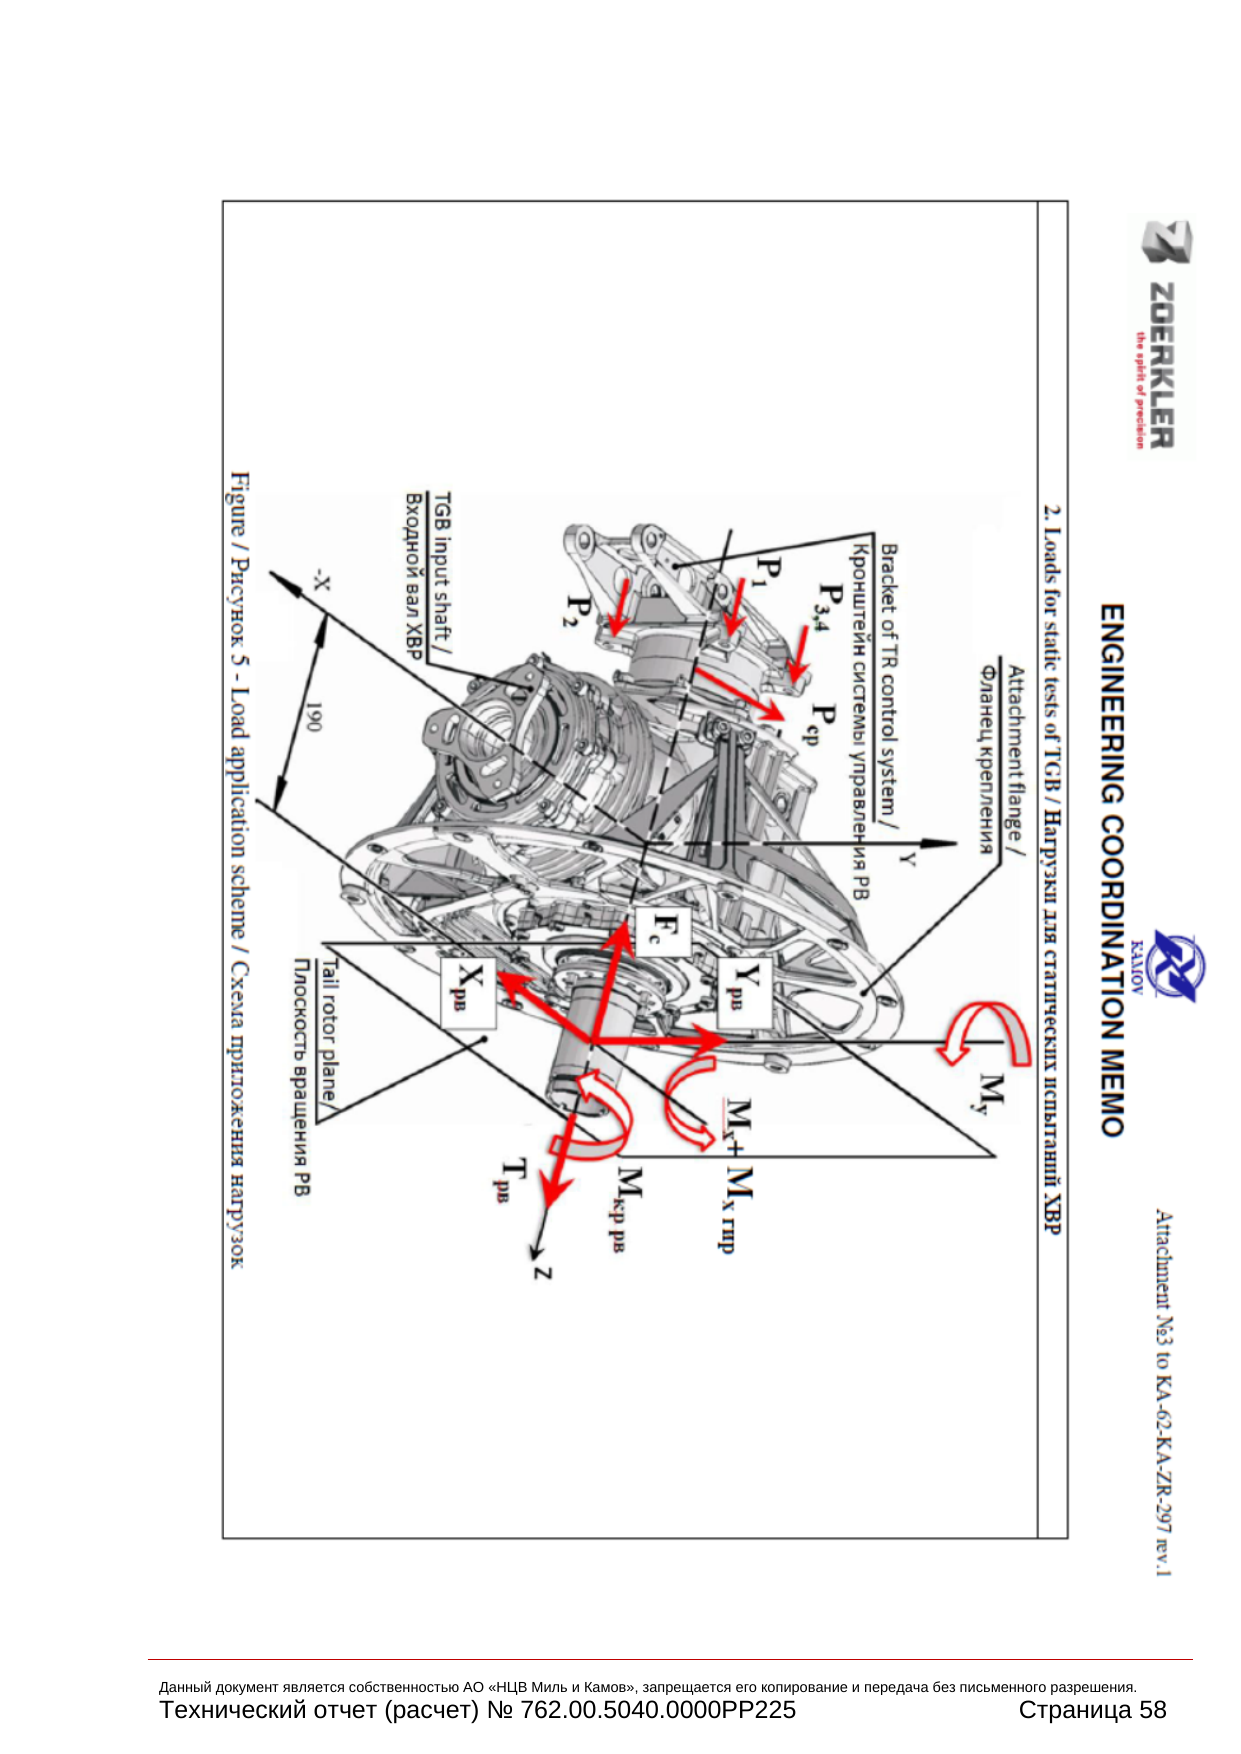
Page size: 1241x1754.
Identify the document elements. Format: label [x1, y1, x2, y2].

picture [151, 115, 1218, 1623]
